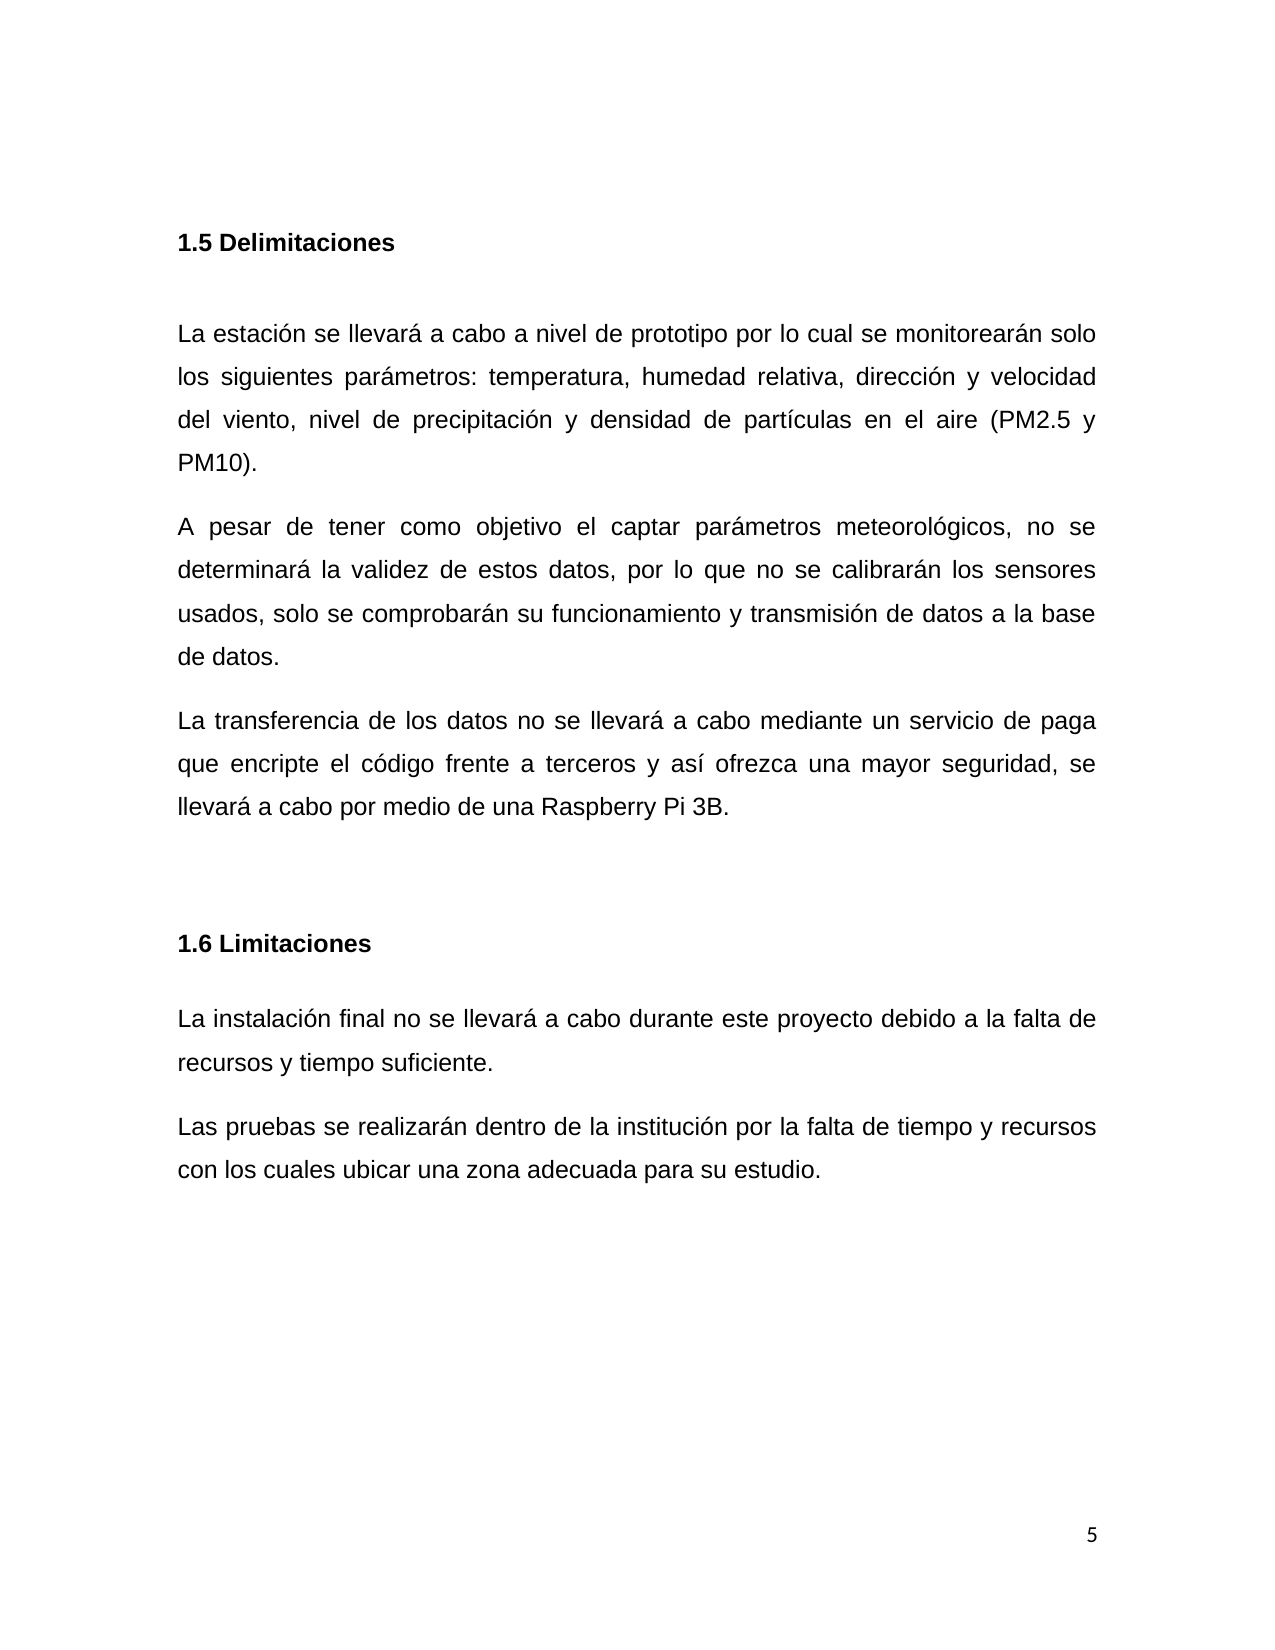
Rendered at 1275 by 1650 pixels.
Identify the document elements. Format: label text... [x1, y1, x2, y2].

text Las pruebas se realizarán dentro de la institución por la falta de tiempo y recursos con los cuales ubicar una zona adecuada para su estudio. [177, 1112, 1098, 1183]
text La instalación final no se llevará a cabo durante este proyecto debido a la falta de recursos y tiempo suficiente. [177, 962, 1098, 1076]
text La transferencia de los datos no se llevará a cabo mediante un servicio de paga que encripte el código frente a terceros y así ofrezca una mayor seguridad, se llevará a cabo por medio de una Raspberry Pi 3B. [177, 706, 1098, 821]
text A pesar de tener como objetivo el captar parámetros meteorológicos, no se determinará la validez de estos datos, por lo que no se calibrarán los sensores usados, solo se comprobarán su funcionamiento y transmisión de datos a la base de datos. [177, 512, 1098, 670]
subtitle 1.5 Delimitaciones [177, 182, 1098, 303]
text La estación se llevará a cabo a nivel de prototipo por lo cual se monitorearán solo los siguientes parámetros: temperatura, humedad relativa, dirección y velocidad del viento, nivel de precipitación y densidad de partículas en el aire (PM2.5 y PM10). [177, 319, 1098, 477]
subtitle 1.6 Limitaciones [177, 929, 1098, 958]
